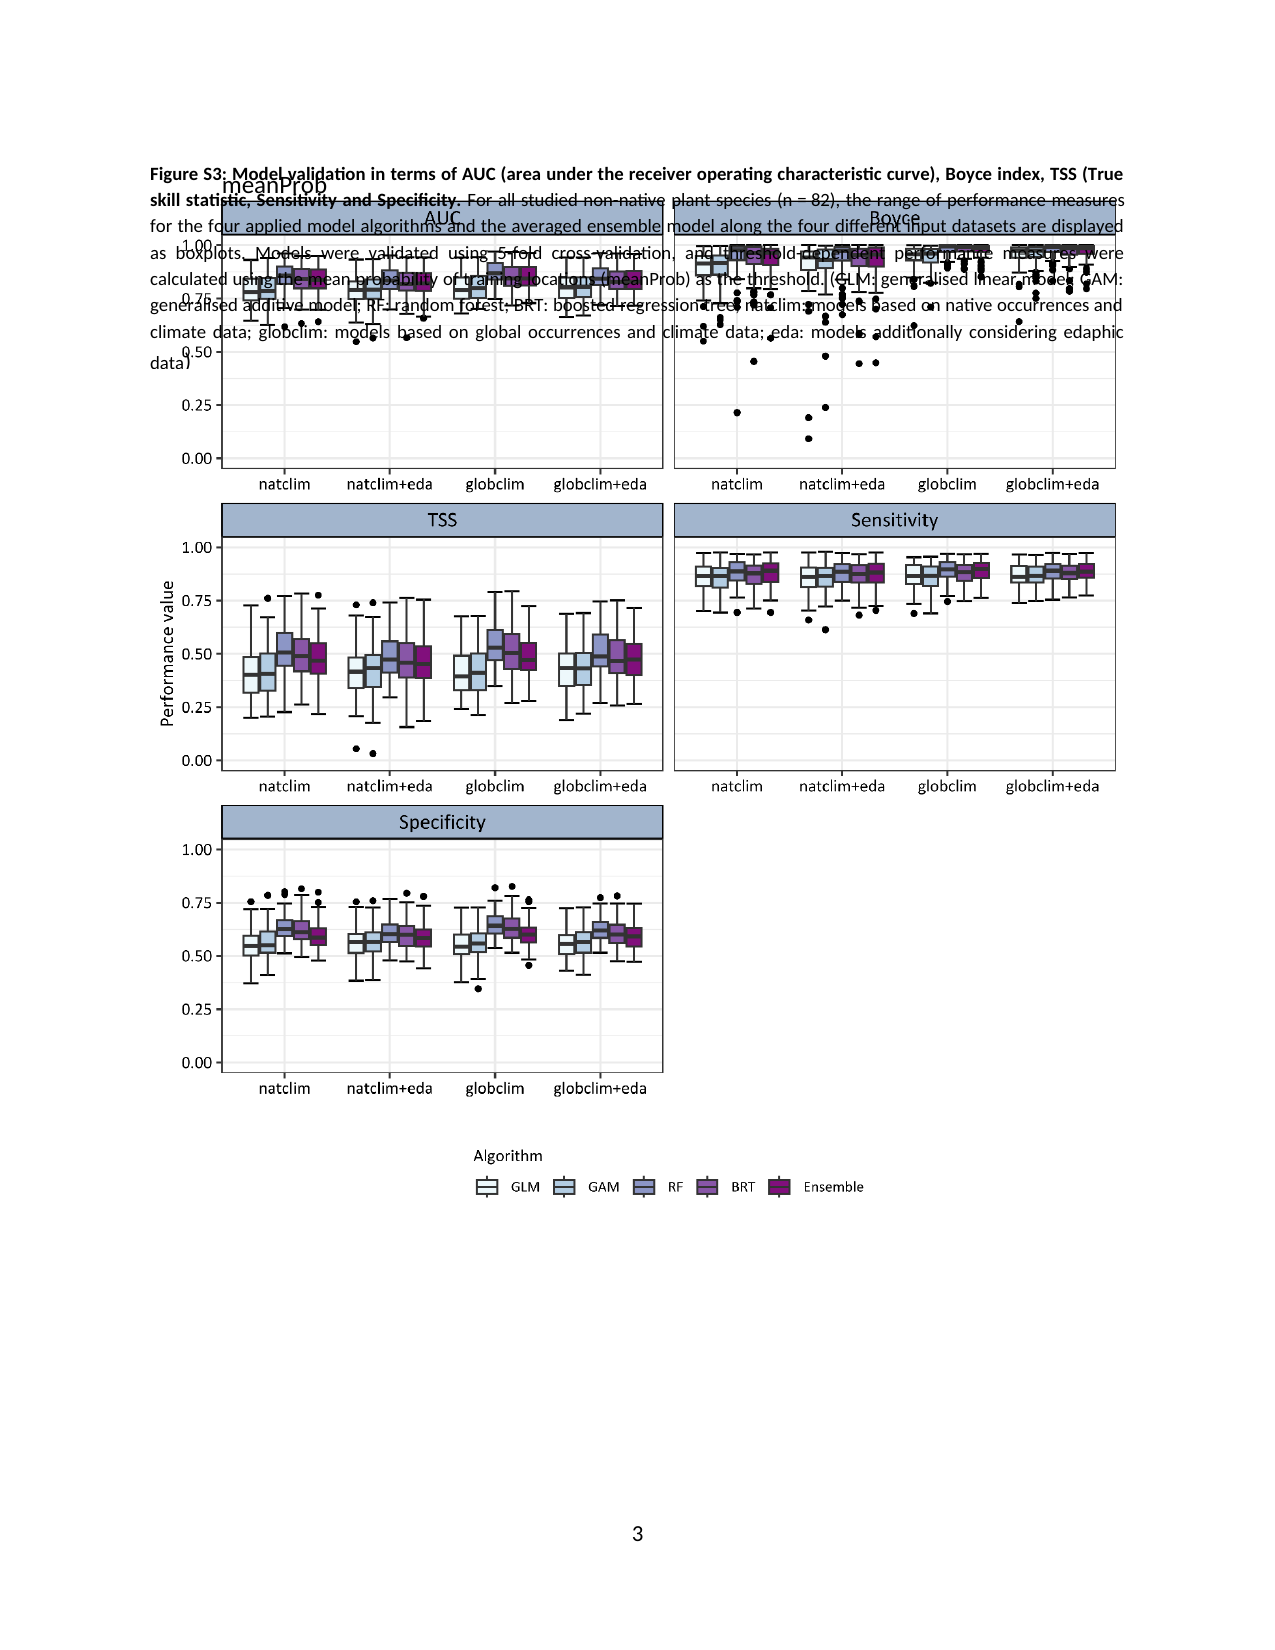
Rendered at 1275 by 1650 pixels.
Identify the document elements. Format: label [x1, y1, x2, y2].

picture [150, 190, 1126, 1219]
